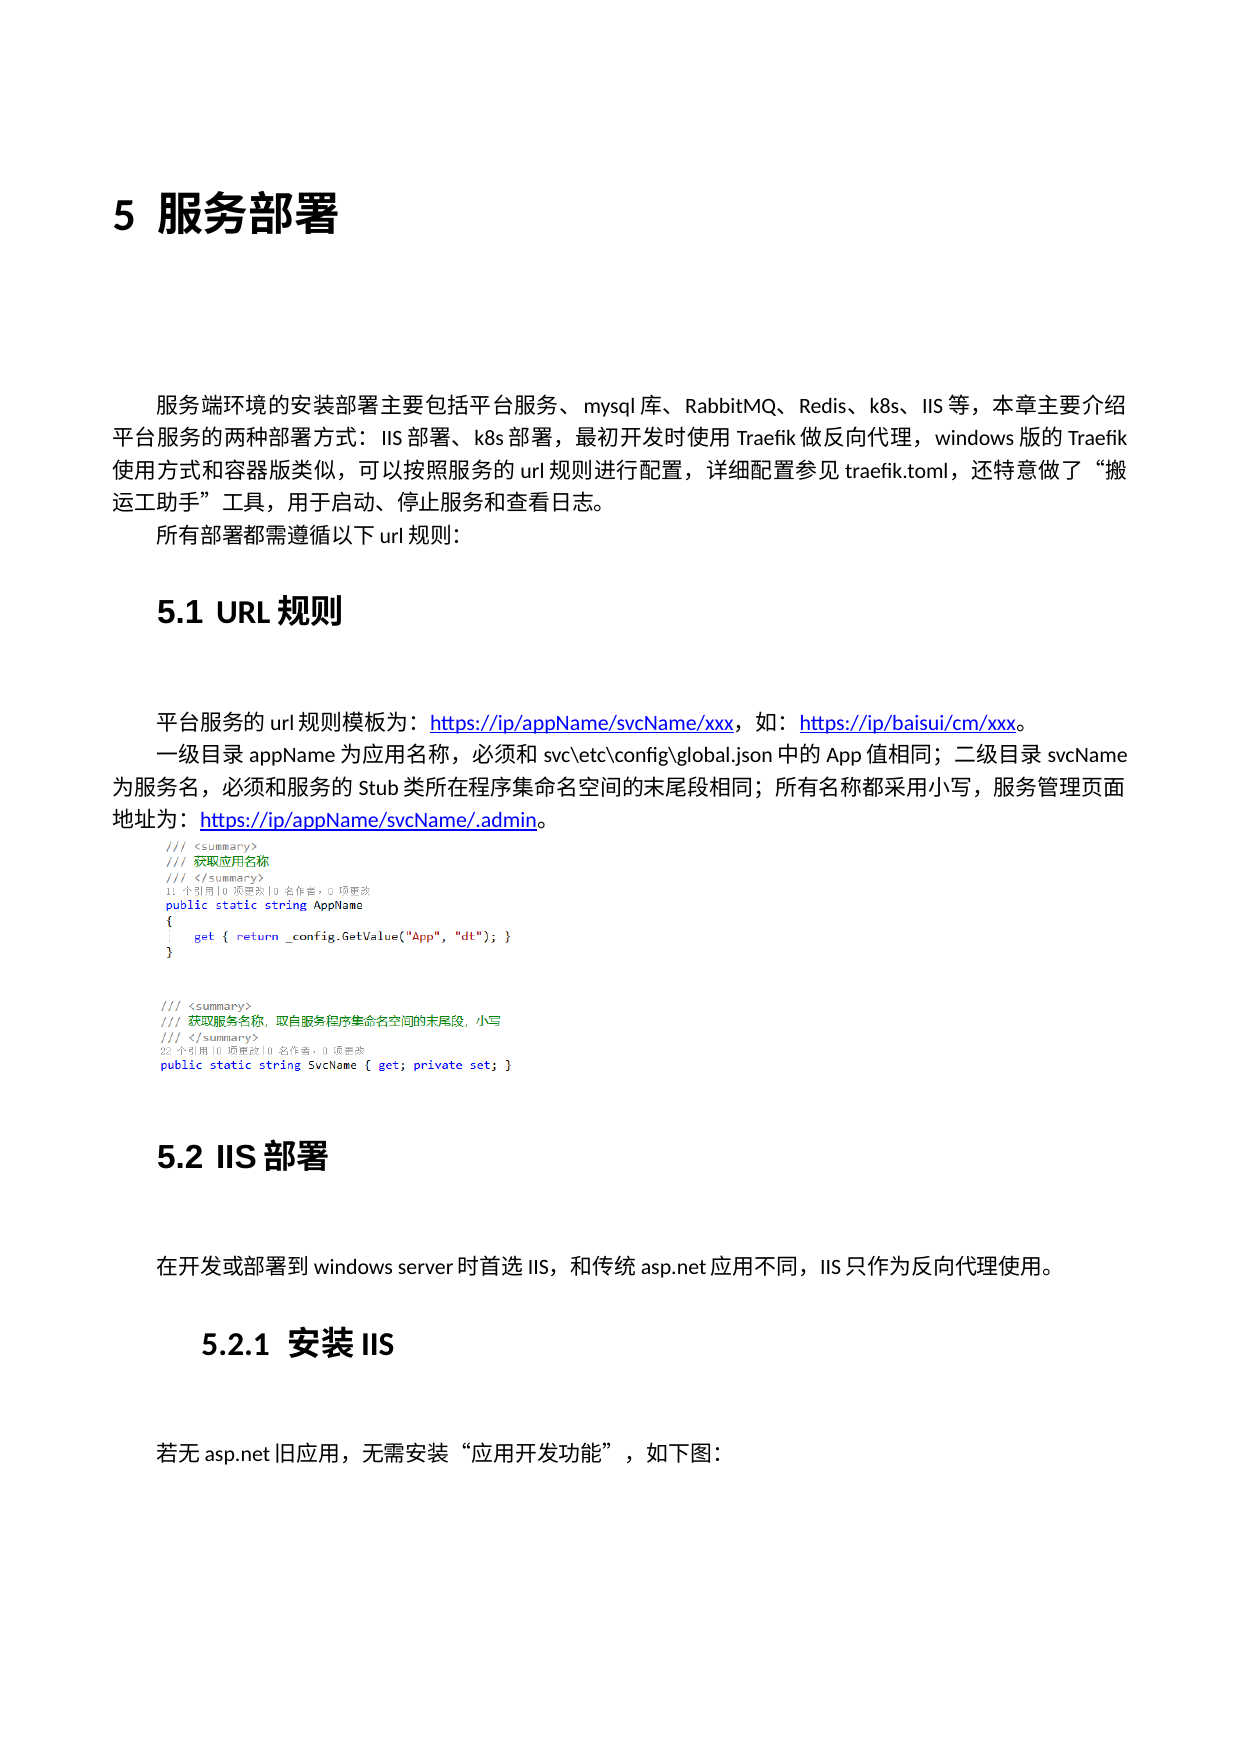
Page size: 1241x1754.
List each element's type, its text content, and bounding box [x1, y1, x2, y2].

subtitle URL规则 [157, 577, 1128, 642]
text 若无asp.net旧应用，无需安装“应用开发功能”，如下图： [112, 1435, 1128, 1468]
text 服务端环境的安装部署主要包括平台服务、mysql库、RabbitMQ、Redis、k8s、IIS等，本章主要介绍平台服务的两种部署方式：IIS部署、k8s部署，最初开发时使用Traefik做反向代理，windows版的Traefik使用方式和容器版类似，可以按照服务的url规则进行配置，详细配置参见traefik.toml，还特意做了“搬运工助手”工具，用于启动、停止服务和查看日志。 [112, 387, 1128, 517]
subtitle 安装IIS [201, 1308, 1128, 1373]
subtitle 服务部署 [112, 162, 1128, 259]
text 平台服务的url规则模板为：https://ip/appName/svcName/xxx，如：https://ip/baisui/cm/xxx。 [112, 704, 1128, 737]
text 在开发或部署到windows server时首选IIS，和传统asp.net应用不同，IIS只作为反向代理使用。 [112, 1248, 1128, 1281]
text 一级目录appName为应用名称，必须和svc\etc\config\global.json中的App值相同；二级目录svcName为服务名，必须和服务的Stub类所在程序集命名空间的末尾段相同；所有名称都采用小写，服务管理页面地址为：https://ip/appName/svcName/.admin。 [112, 737, 1128, 834]
subtitle IIS部署 [157, 1121, 1128, 1186]
text 所有部署都需遵循以下url规则： [112, 517, 1128, 550]
picture [156, 834, 516, 968]
picture [156, 996, 513, 1077]
